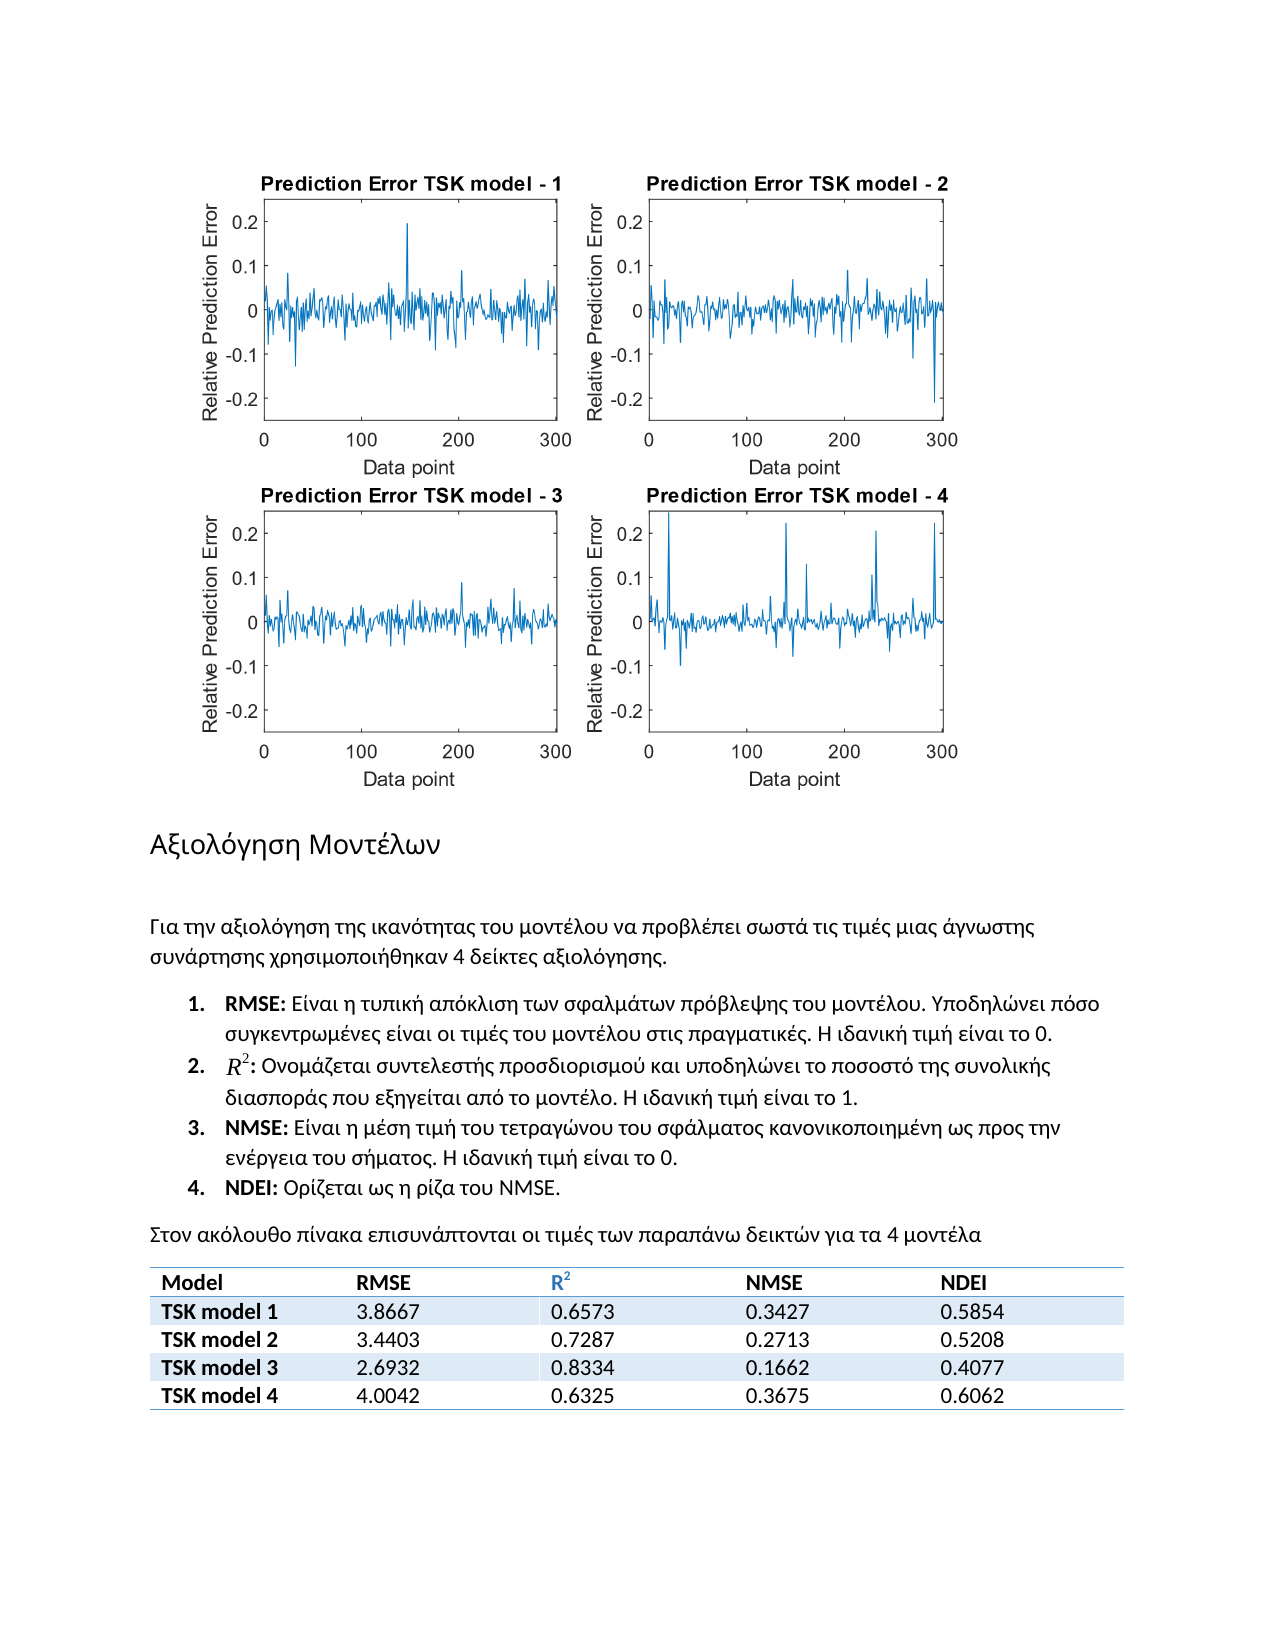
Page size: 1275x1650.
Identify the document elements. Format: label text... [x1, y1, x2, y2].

picture [150, 150, 1025, 807]
text Για την αξιολόγηση της ικανότητας του μοντέλου να προβλέπει σωστά τις τιμές μιας άγνωστης συνάρτησης χρησιμοποιήθηκαν 4 δείκτες αξιολόγησης. [150, 912, 1125, 970]
text Στον ακόλουθο πίνακα επισυνάπτονται οι τιμές των παραπάνω δεικτών για τα 4 μοντέλα [150, 1220, 1125, 1248]
table_cell 2.6932 [345, 1353, 539, 1381]
table_cell 3.8667 [345, 1297, 539, 1325]
table_cell 0.2713 [734, 1325, 929, 1353]
table_header R2 [540, 1268, 734, 1296]
table_cell 4.0042 [345, 1381, 539, 1409]
table_cell 0.3427 [734, 1297, 929, 1325]
table_cell 0.5854 [929, 1297, 1124, 1325]
table_cell TSK model 3 [150, 1353, 345, 1381]
list NDEI: Ορίζεται ως η ρίζα του NMSE. [187, 1173, 1125, 1201]
table_cell 0.8334 [540, 1353, 734, 1381]
table_cell TSK model 2 [150, 1325, 345, 1353]
table_cell 0.5208 [929, 1325, 1124, 1353]
table_header NDEI [929, 1268, 1124, 1296]
subtitle Αξιολόγηση Μοντέλων [150, 825, 1125, 862]
table_header Model [150, 1268, 345, 1296]
list : Ονομάζεται συντελεστής προσδιορισμού και υποδηλώνει το ποσοστό της συνολικής διασποράς που εξηγείται από το μοντέλο. Η ιδανική τιμή είναι το 1. [187, 1049, 1125, 1111]
table_cell 0.6062 [929, 1381, 1124, 1409]
table_cell 0.1662 [734, 1353, 929, 1381]
table_cell 0.7287 [540, 1325, 734, 1353]
table_header NMSE [734, 1268, 929, 1296]
table_cell TSK model 4 [150, 1381, 345, 1409]
table_header RMSE [345, 1268, 539, 1296]
table_cell TSK model 1 [150, 1297, 345, 1325]
list RMSE: Είναι η τυπική απόκλιση των σφαλμάτων πρόβλεψης του μοντέλου. Υποδηλώνει πόσο συγκεντρωμένες είναι οι τιμές του μοντέλου στις πραγματικές. Η ιδανική τιμή είναι το 0. [187, 989, 1125, 1047]
table_cell 0.6325 [540, 1381, 734, 1409]
table_cell 0.4077 [929, 1353, 1124, 1381]
table_cell 0.3675 [734, 1381, 929, 1409]
table_cell 0.6573 [540, 1297, 734, 1325]
list NMSE: Είναι η μέση τιμή του τετραγώνου του σφάλματος κανονικοποιημένη ως προς την ενέργεια του σήματος. Η ιδανική τιμή είναι το 0. [187, 1113, 1125, 1171]
table_cell 3.4403 [345, 1325, 539, 1353]
